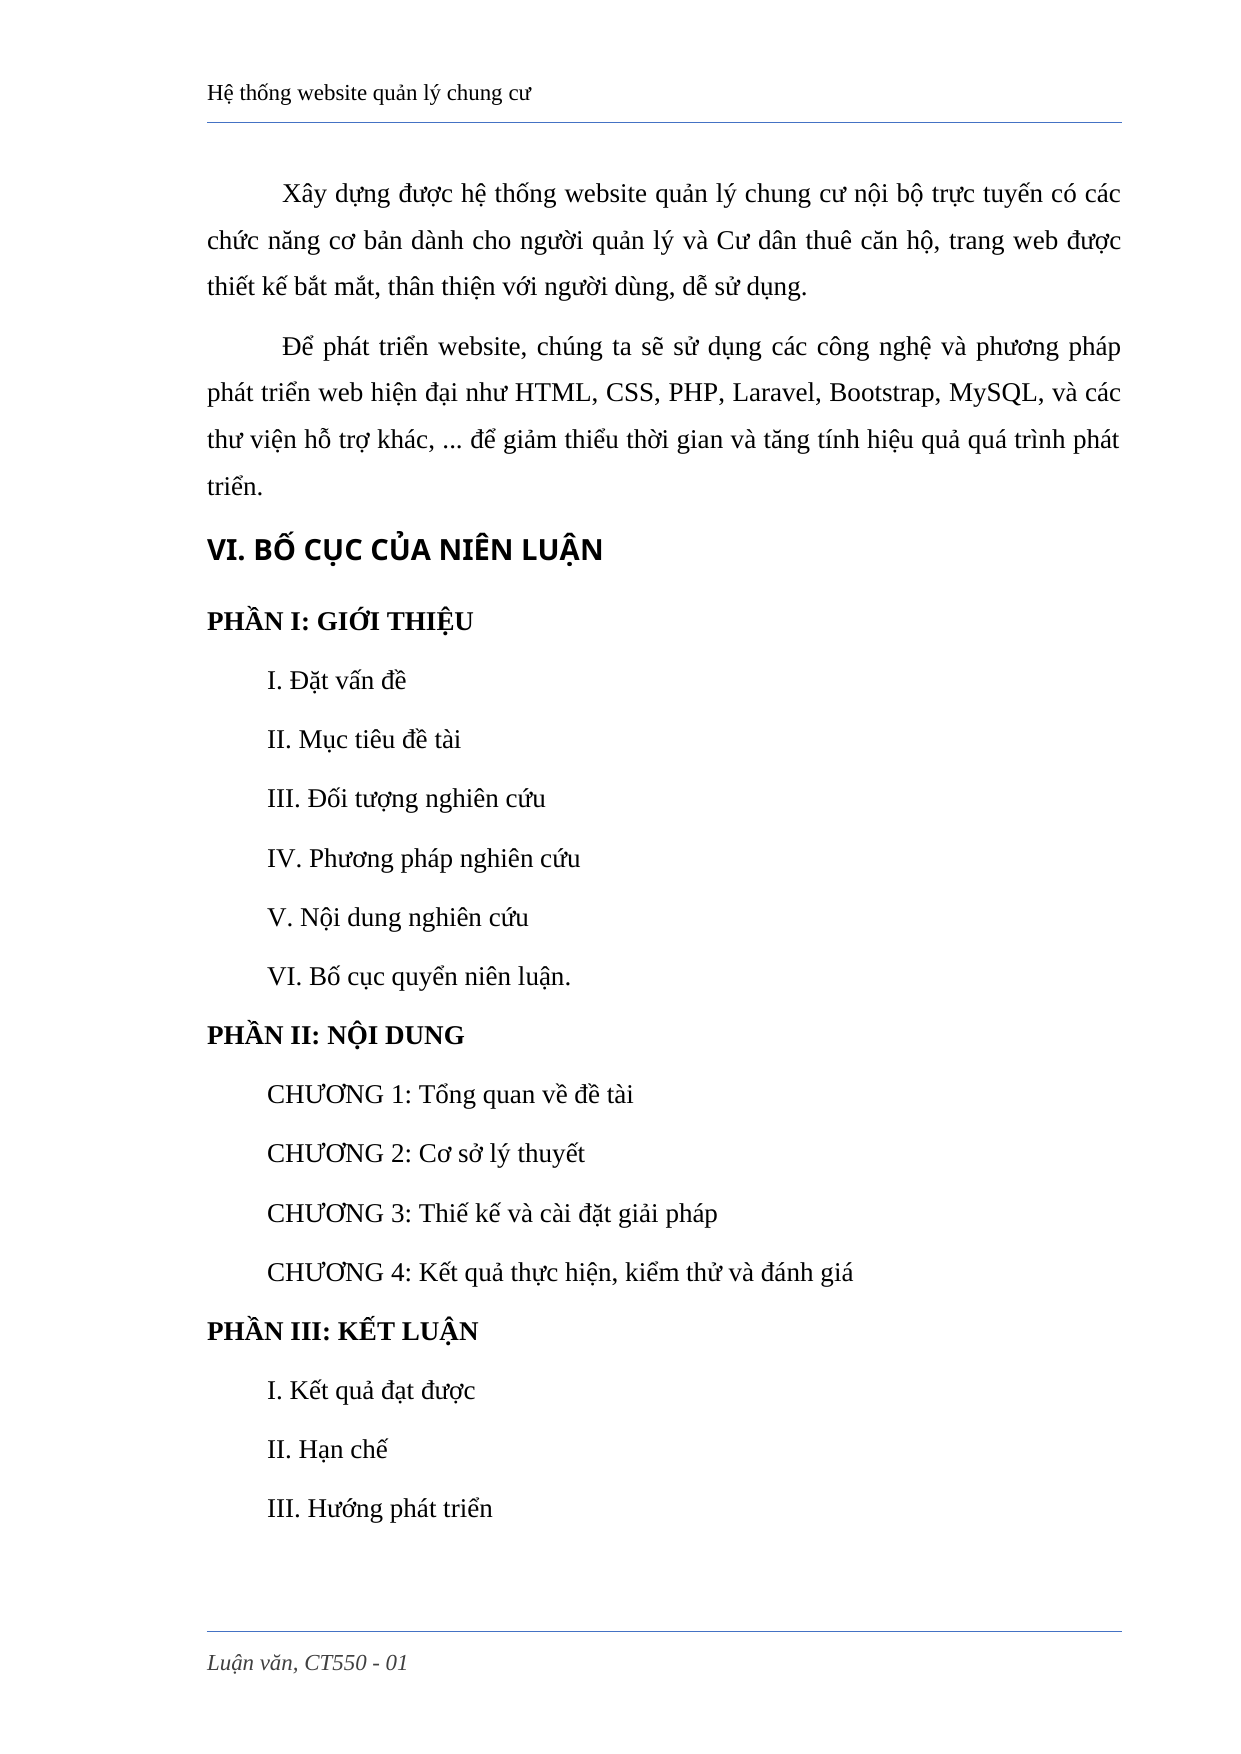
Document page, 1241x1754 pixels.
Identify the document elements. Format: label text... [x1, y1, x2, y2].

text PHẦN III: KẾT LUẬN [207, 1315, 1122, 1346]
text II. Hạn chế [207, 1433, 1122, 1464]
text Để phát triển website, chúng ta sẽ sử dụng các công nghệ và phương pháp phát triển web hiện đại như HTML, CSS, PHP, Laravel, Bootstrap, MySQL, và các thư viện hỗ trợ khác, ... để giảm thiểu thời gian và tăng tính hiệu quả quá trình phát triển. [207, 330, 1122, 501]
text CHƯƠNG 2: Cơ sở lý thuyết [207, 1137, 1122, 1169]
text Xây dựng được hệ thống website quản lý chung cư nội bộ trực tuyến có các chức năng cơ bản dành cho người quản lý và Cư dân thuê căn hộ, trang web được thiết kế bắt mắt, thân thiện với người dùng, dễ sử dụng. [207, 177, 1122, 302]
text CHƯƠNG 3: Thiế kế và cài đặt giải pháp [207, 1197, 1122, 1228]
text III. Đối tượng nghiên cứu [207, 782, 1122, 814]
text CHƯƠNG 1: Tổng quan về đề tài [207, 1078, 1122, 1109]
text I. Đặt vấn đề [207, 664, 1122, 695]
text II. Mục tiêu đề tài [207, 723, 1122, 754]
text I. Kết quả đạt được [207, 1374, 1122, 1405]
text PHẦN I: GIỚI THIỆU [207, 605, 1122, 636]
text IV. Phương pháp nghiên cứu [207, 842, 1122, 873]
text III. Hướng phát triển [207, 1492, 1122, 1524]
subtitle VI. BỐ CỤC CỦA NIÊN LUẬN [207, 529, 1122, 568]
text V. Nội dung nghiên cứu [207, 901, 1122, 932]
text VI. Bố cục quyển niên luận. [207, 960, 1122, 991]
text CHƯƠNG 4: Kết quả thực hiện, kiểm thử và đánh giá [207, 1256, 1122, 1287]
text PHẦN II: NỘI DUNG [207, 1019, 1122, 1050]
